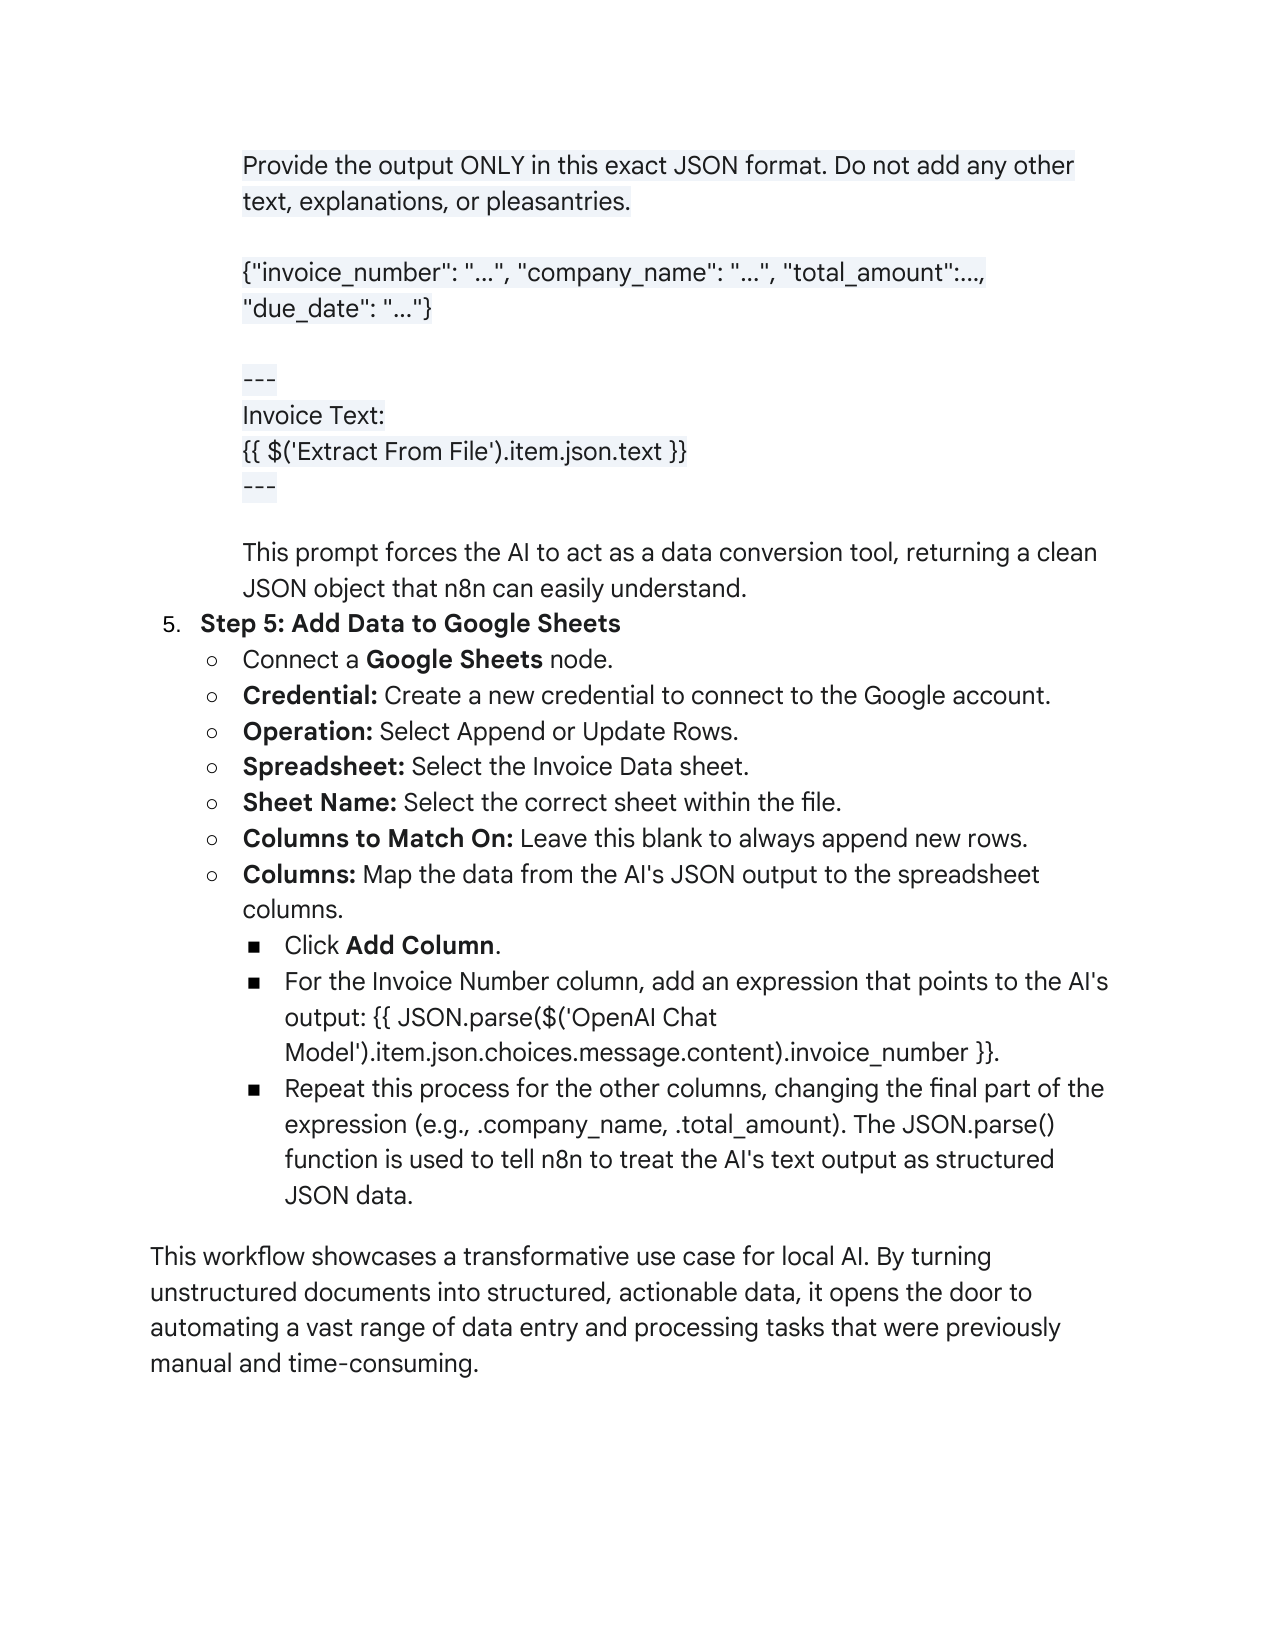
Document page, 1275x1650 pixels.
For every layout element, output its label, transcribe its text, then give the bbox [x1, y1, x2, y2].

list Spreadsheet: Select the Invoice Data sheet. [205, 752, 1125, 783]
list Credential: Create a new credential to connect to the Google account. [205, 680, 1125, 712]
list Step 5: Add Data to Google Sheets [162, 609, 1125, 640]
list Columns: Map the data from the AI's JSON output to the spreadsheet columns. [205, 859, 1125, 926]
text This workflow showcases a transformative use case for local AI. By turning unstructured documents into structured, actionable data, it opens the door to automating a vast range of data entry and processing tasks that were previously manual and time-consuming. [150, 1241, 1125, 1380]
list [205, 150, 1125, 604]
list Repeat this process for the other columns, changing the final part of the expression (e.g., .company_name, .total_amount). The JSON.parse() function is used to tell n8n to treat the AI's text output as structured JSON data. [247, 1073, 1125, 1212]
list Columns to Match On: Leave this blank to always append new rows. [205, 823, 1125, 854]
list Operation: Select Append or Update Rows. [205, 716, 1125, 747]
list Sheet Name: Select the correct sheet within the file. [205, 787, 1125, 819]
list For the Invoice Number column, add an expression that points to the AI's output: {{ JSON.parse($('OpenAI Chat Model').item.json.choices.message.content).invoice_number }}. [247, 966, 1125, 1069]
list Connect a Google Sheets node. [205, 644, 1125, 676]
list Click Add Column. [247, 930, 1125, 962]
